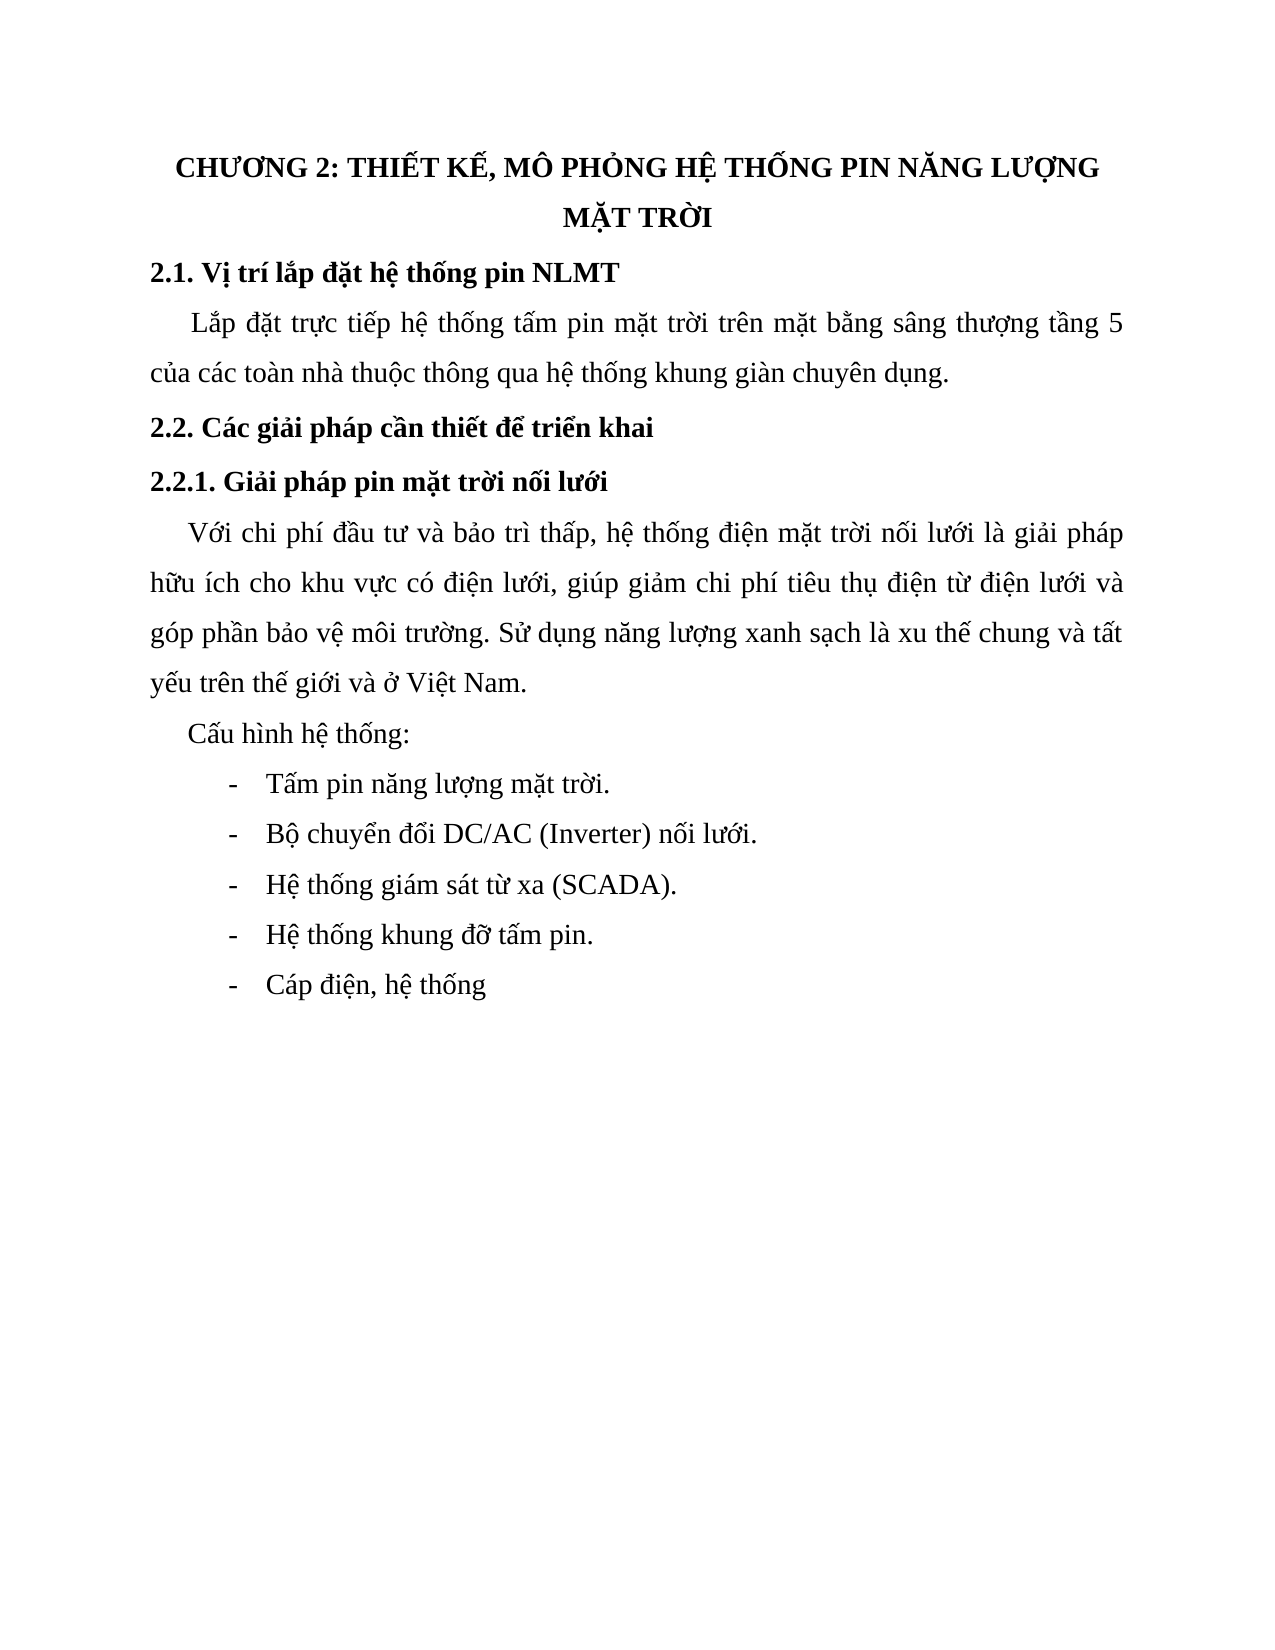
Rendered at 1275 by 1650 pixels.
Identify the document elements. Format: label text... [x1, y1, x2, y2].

subtitle 2.2.1. Giải pháp pin mặt trời nối lưới [150, 464, 1125, 498]
list Cáp điện, hệ thống [228, 967, 1125, 1001]
list Bộ chuyển đổi DC/AC (Inverter) nối lưới. [228, 817, 1125, 850]
list Hệ thống giám sát từ xa (SCADA). [228, 867, 1125, 900]
text Cấu hình hệ thống: [150, 716, 1125, 749]
subtitle CHƯƠNG 2: THIẾT KẾ, MÔ PHỎNG HỆ THỐNG PIN NĂNG LƯỢNG MẶT TRỜI [150, 150, 1125, 234]
text Lắp đặt trực tiếp hệ thống tấm pin mặt trời trên mặt bằng sâng thượng tầng 5 của các toàn nhà thuộc thông qua hệ thống khung giàn chuyên dụng. [150, 305, 1125, 389]
list Hệ thống khung đỡ tấm pin. [228, 917, 1125, 951]
subtitle 2.1. Vị trí lắp đặt hệ thống pin NLMT [150, 255, 1125, 288]
text Với chi phí đầu tư và bảo trì thấp, hệ thống điện mặt trời nối lưới là giải pháp hữu ích cho khu vực có điện lưới, giúp giảm chi phí tiêu thụ điện từ điện lưới và góp phần bảo vệ môi trường. Sử dụng năng lượng xanh sạch là xu thế chung và tất yếu trên thế giới và ở Việt Nam. [150, 515, 1125, 699]
subtitle 2.2. Các giải pháp cần thiết để triển khai [150, 410, 1125, 443]
list Tấm pin năng lượng mặt trời. [228, 766, 1125, 800]
